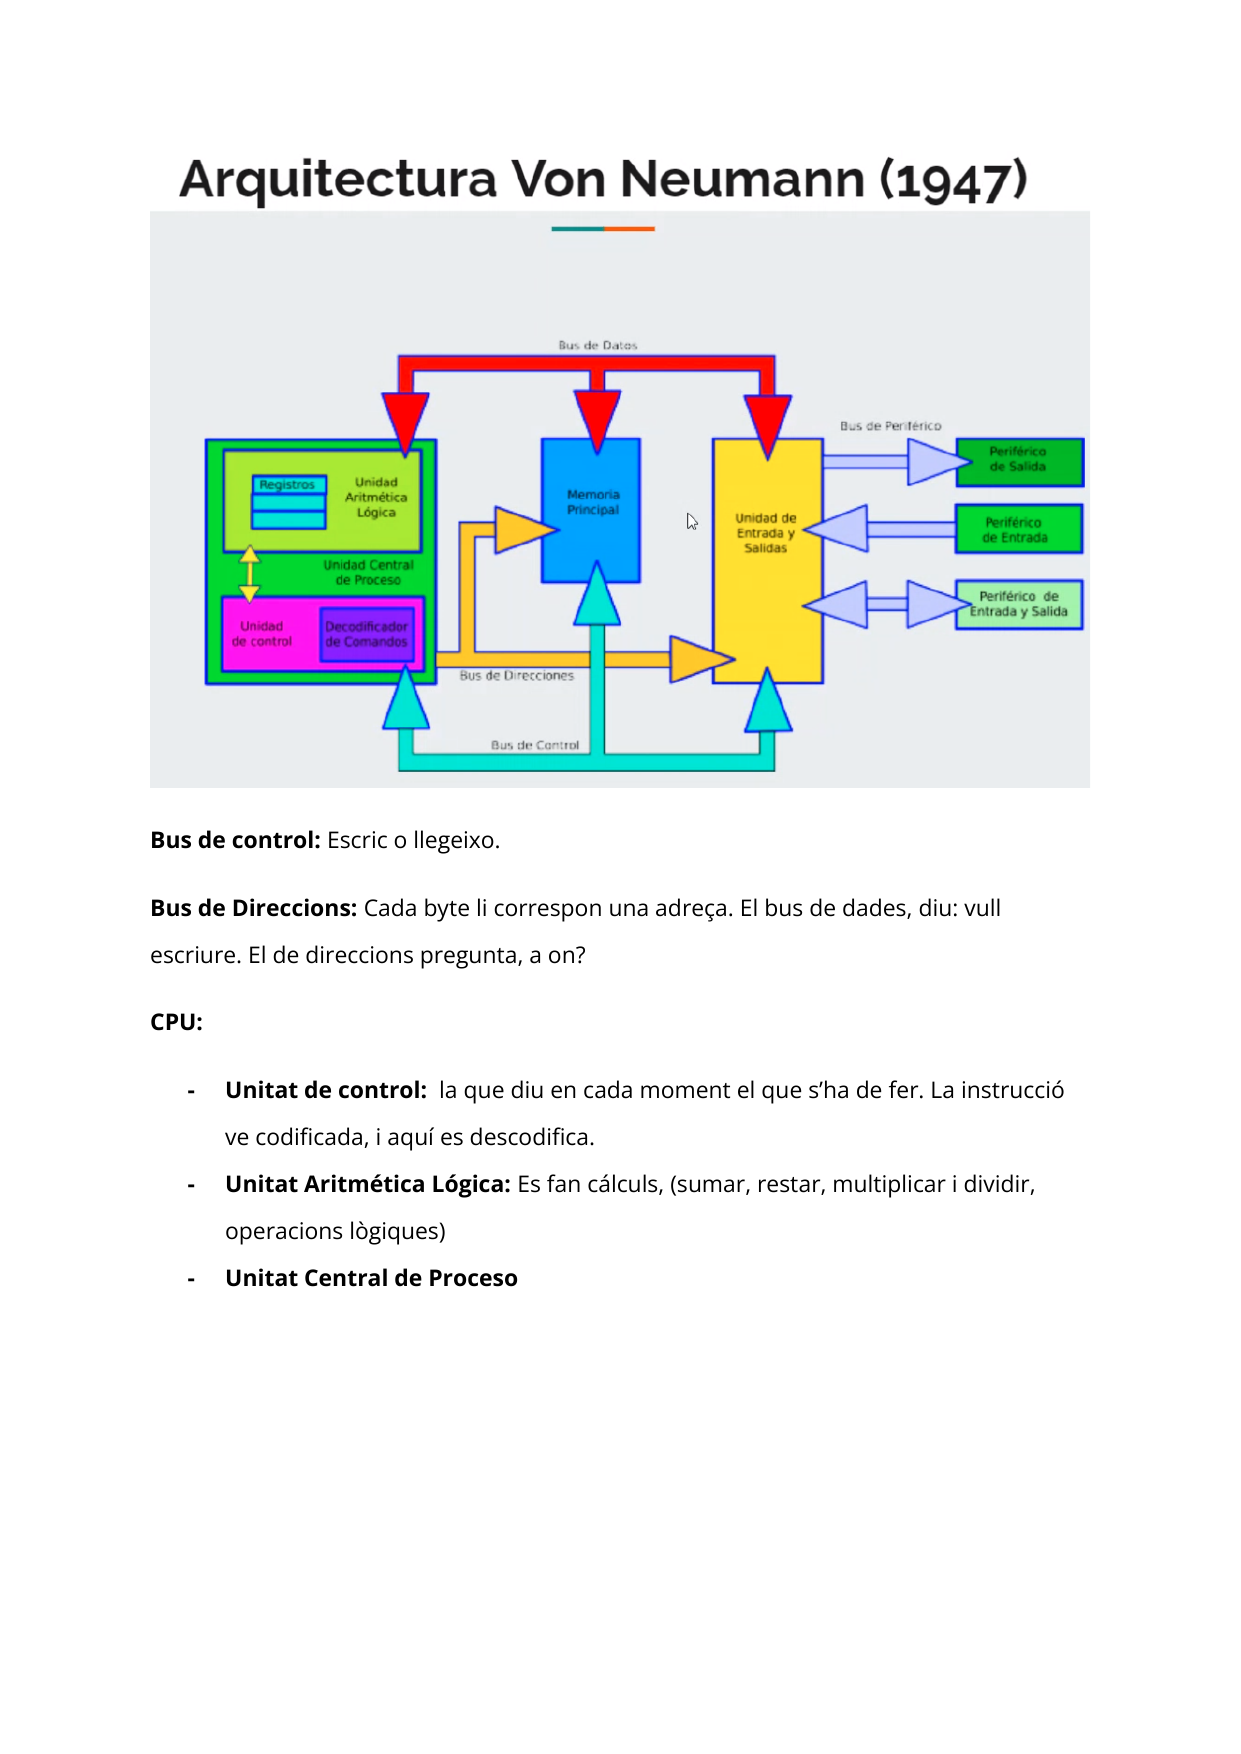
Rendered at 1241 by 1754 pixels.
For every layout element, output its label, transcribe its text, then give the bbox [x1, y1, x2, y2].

text Bus de Direccions: Cada byte li correspon una adreça. El bus de dades, diu: vull escriure. El de direccions pregunta, a on? [150, 892, 1090, 970]
list Unitat Aritmética Lógica: Es fan cálculs, (sumar, restar, multiplicar i dividir, operacions lògiques) [187, 1168, 1090, 1246]
list Unitat Central de Proceso [187, 1261, 1090, 1293]
picture [150, 150, 1091, 788]
list Unitat de control: la que diu en cada moment el que s’ha de fer. La instrucció ve codificada, i aquí es descodifica. [187, 1074, 1090, 1152]
text CPU: [150, 1006, 1090, 1037]
text Bus de control: Escric o llegeixo. [150, 824, 1090, 855]
